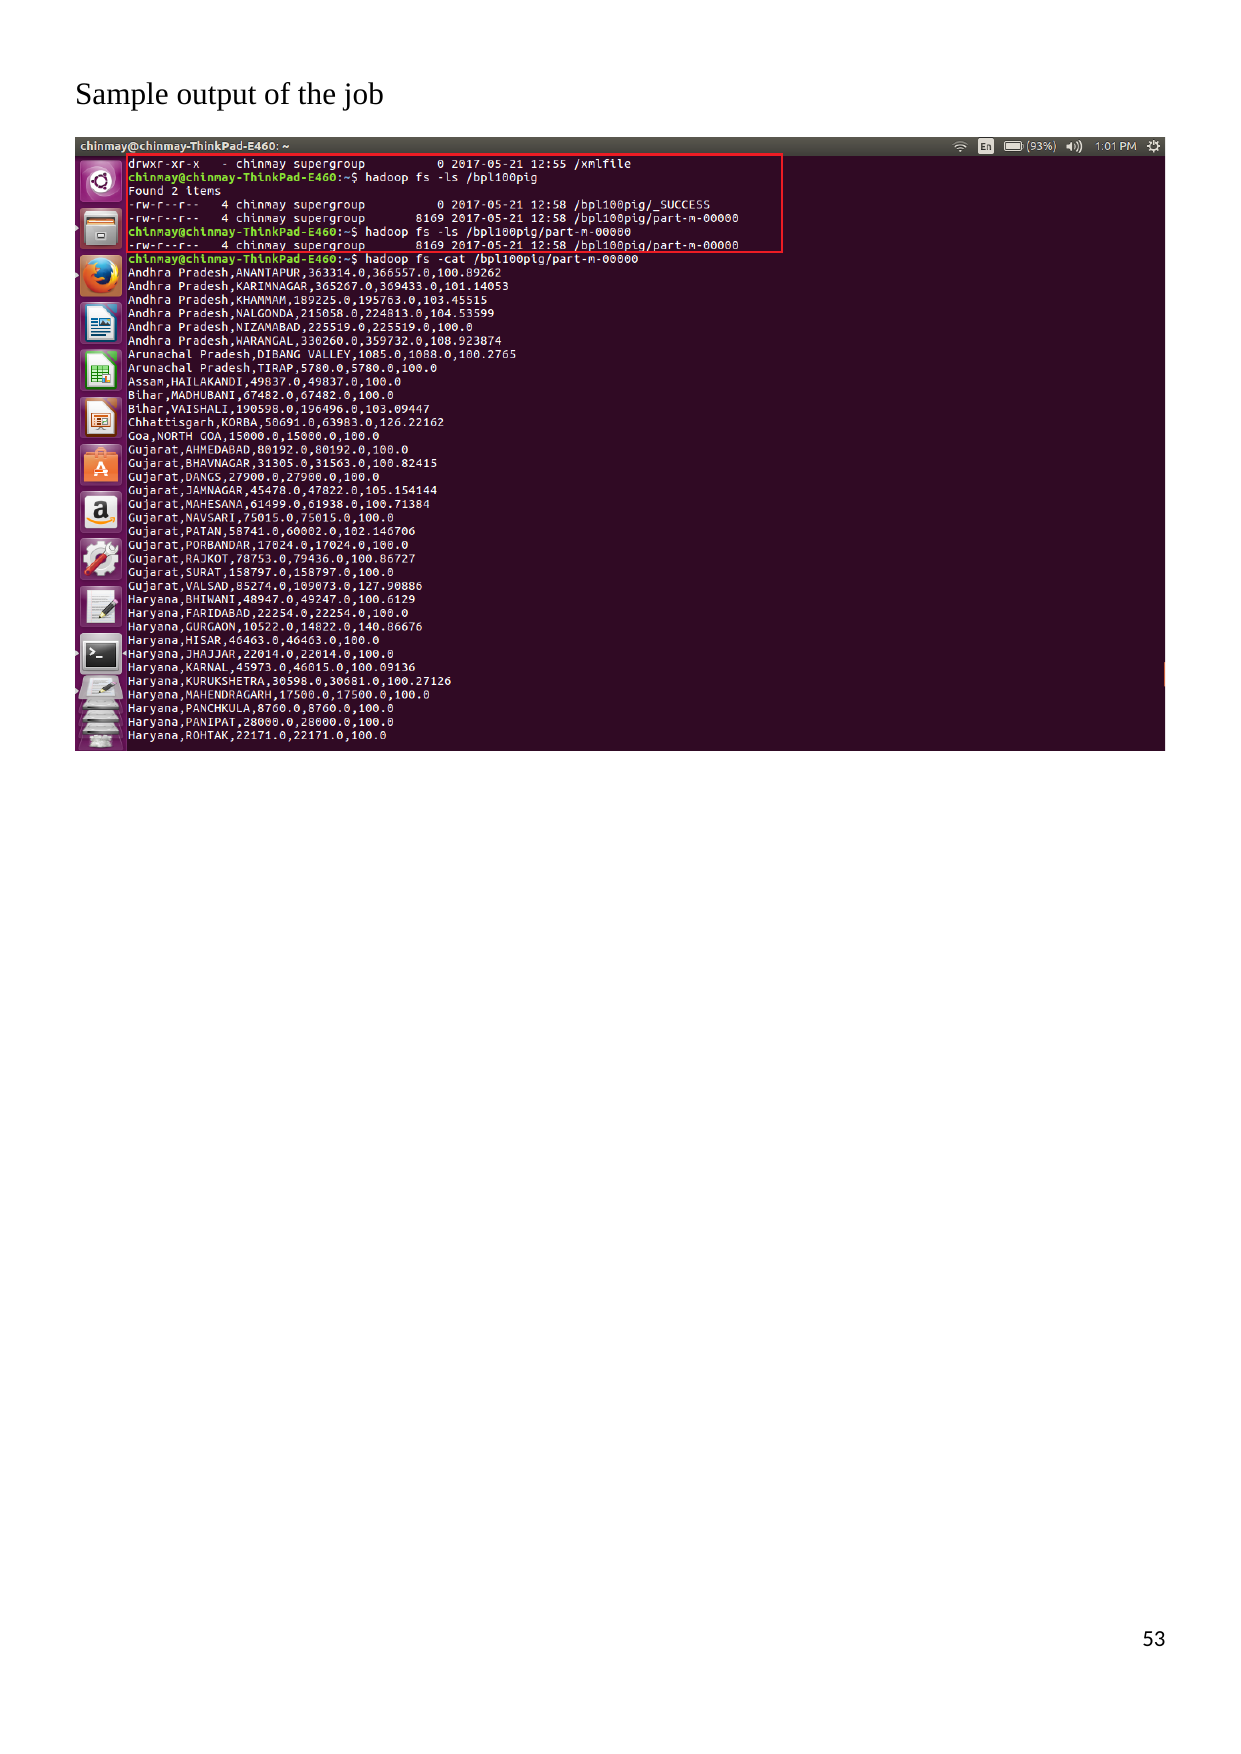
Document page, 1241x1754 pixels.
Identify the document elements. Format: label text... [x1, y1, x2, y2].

text Sample output of the job [75, 75, 1165, 111]
picture [75, 137, 1166, 751]
